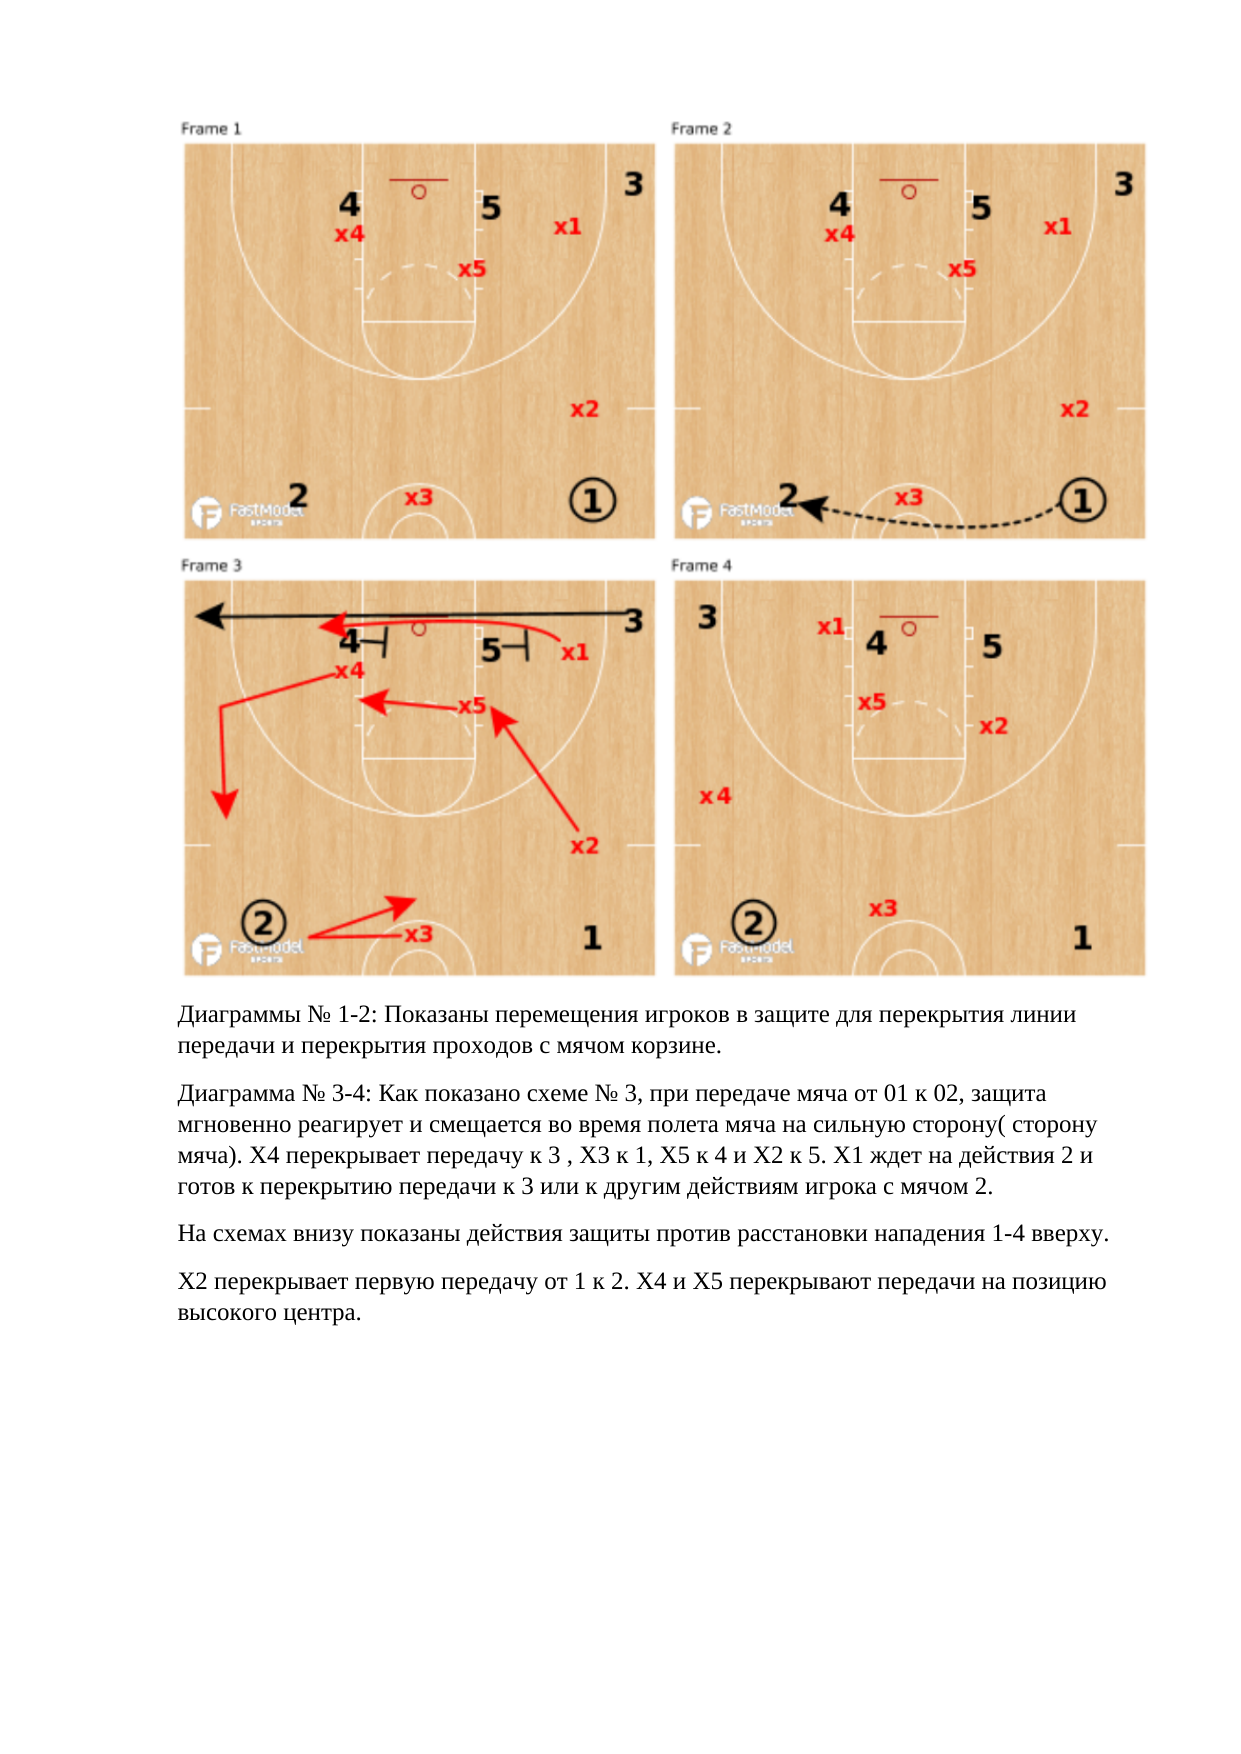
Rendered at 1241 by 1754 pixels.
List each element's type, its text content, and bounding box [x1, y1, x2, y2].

text Х2 перекрывает первую передачу от 1 к 2. Х4 и Х5 перекрывают передачи на позицию высокого центра. [177, 1266, 1152, 1326]
text Диаграммы № 1-2: Показаны перемещения игроков в защите для перекрытия линии передачи и перекрытия проходов с мячом корзине. [177, 999, 1152, 1059]
text На схемах внизу показаны действия защиты против расстановки нападения 1-4 вверху. [177, 1218, 1152, 1247]
picture [177, 118, 1152, 980]
text Диаграмма № 3-4: Как показано схеме № 3, при передаче мяча от 01 к 02, защита мгновенно реагирует и смещается во время полета мяча на сильную сторону( сторону мяча). Х4 перекрывает передачу к 3 , Х3 к 1, Х5 к 4 и Х2 к 5. Х1 ждет на действия 2 и готов к перекрытию передачи к 3 или к другим действиям игрока с мячом 2. [177, 1078, 1152, 1199]
